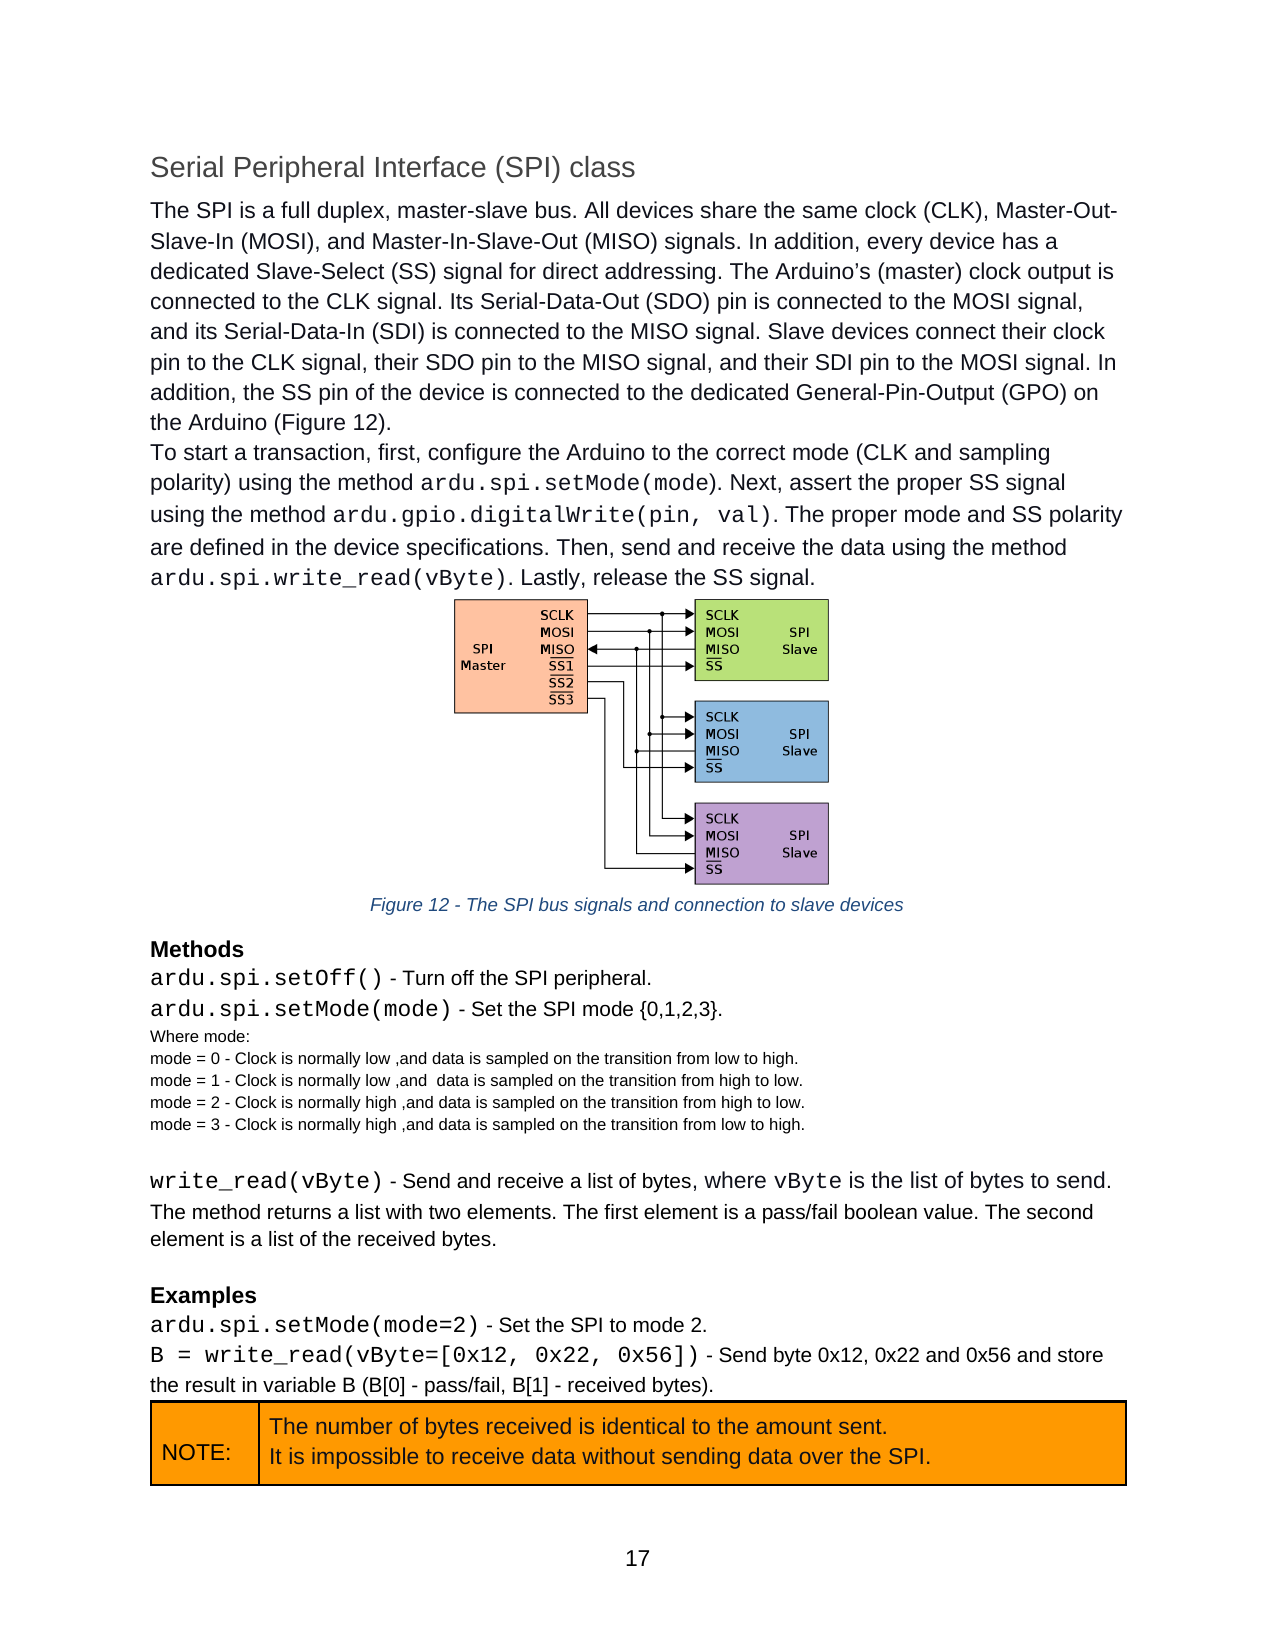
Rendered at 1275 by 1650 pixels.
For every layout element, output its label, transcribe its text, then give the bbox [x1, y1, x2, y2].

subtitle Serial Peripheral Interface (SPI) class [150, 151, 1125, 184]
text ardu.spi.setMode(mode=2) - Set the SPI to mode 2. [150, 1312, 1125, 1339]
text B = write_read(vByte=[0x12, 0x22, 0x56]) - Send byte 0x12, 0x22 and 0x56 and store the result in variable B (B[0] - pass/fail, B[1] - received bytes). [150, 1343, 1125, 1397]
table_header NOTE: [152, 1403, 258, 1484]
text write_read(vByte) - Send and receive a list of bytes, where vByte is the list of bytes to send. [150, 1167, 1125, 1196]
text mode = 0 - Clock is normally low ,and data is sampled on the transition from low to high. [150, 1049, 1125, 1068]
text mode = 2 - Clock is normally high ,and data is sampled on the transition from high to low. [150, 1093, 1125, 1112]
picture [440, 596, 835, 890]
text To start a transaction, first, configure the Arduino to the correct mode (CLK and sampling polarity) using the method ardu.spi.setMode(mode). Next, assert the proper SS signal using the method ardu.gpio.digitalWrite(pin, val). The proper mode and SS polarity are defined in the device specifications. Then, send and receive the data using the method ardu.spi.write_read(vByte). Lastly, release the SS signal. [150, 439, 1125, 592]
table_header The number of bytes received is identical to the amount sent. It is impossible to receive data without sending data over the SPI. [260, 1403, 1125, 1484]
text mode = 1 - Clock is normally low ,and data is sampled on the transition from high to low. [150, 1071, 1125, 1090]
text ardu.spi.setOff() - Turn off the SPI peripheral. [150, 966, 1125, 993]
text Examples [150, 1282, 1125, 1308]
text Where mode: [150, 1027, 1125, 1046]
text mode = 3 - Clock is normally high ,and data is sampled on the transition from low to high. [150, 1115, 1125, 1134]
text Methods [150, 936, 1125, 962]
text ardu.spi.setMode(mode) - Set the SPI mode {0,1,2,3}. [150, 997, 1125, 1023]
text The method returns a list with two elements. The first element is a pass/fail boolean value. The second element is a list of the received bytes. [150, 1200, 1125, 1251]
text The SPI is a full duplex, master-slave bus. All devices share the same clock (CLK), Master-Out-Slave-In (MOSI), and Master-In-Slave-Out (MISO) signals. In addition, every device has a dedicated Slave-Select (SS) signal for direct addressing. The Arduino’s (master) clock output is connected to the CLK signal. Its Serial-Data-Out (SDO) pin is connected to the MOSI signal, and its Serial-Data-In (SDI) is connected to the MISO signal. Slave devices connect their clock pin to the CLK signal, their SDO pin to the MISO signal, and their SDI pin to the MOSI signal. In addition, the SS pin of the device is connected to the dedicated General-Pin-Output (GPO) on the Arduino (Figure 12). [150, 197, 1125, 435]
